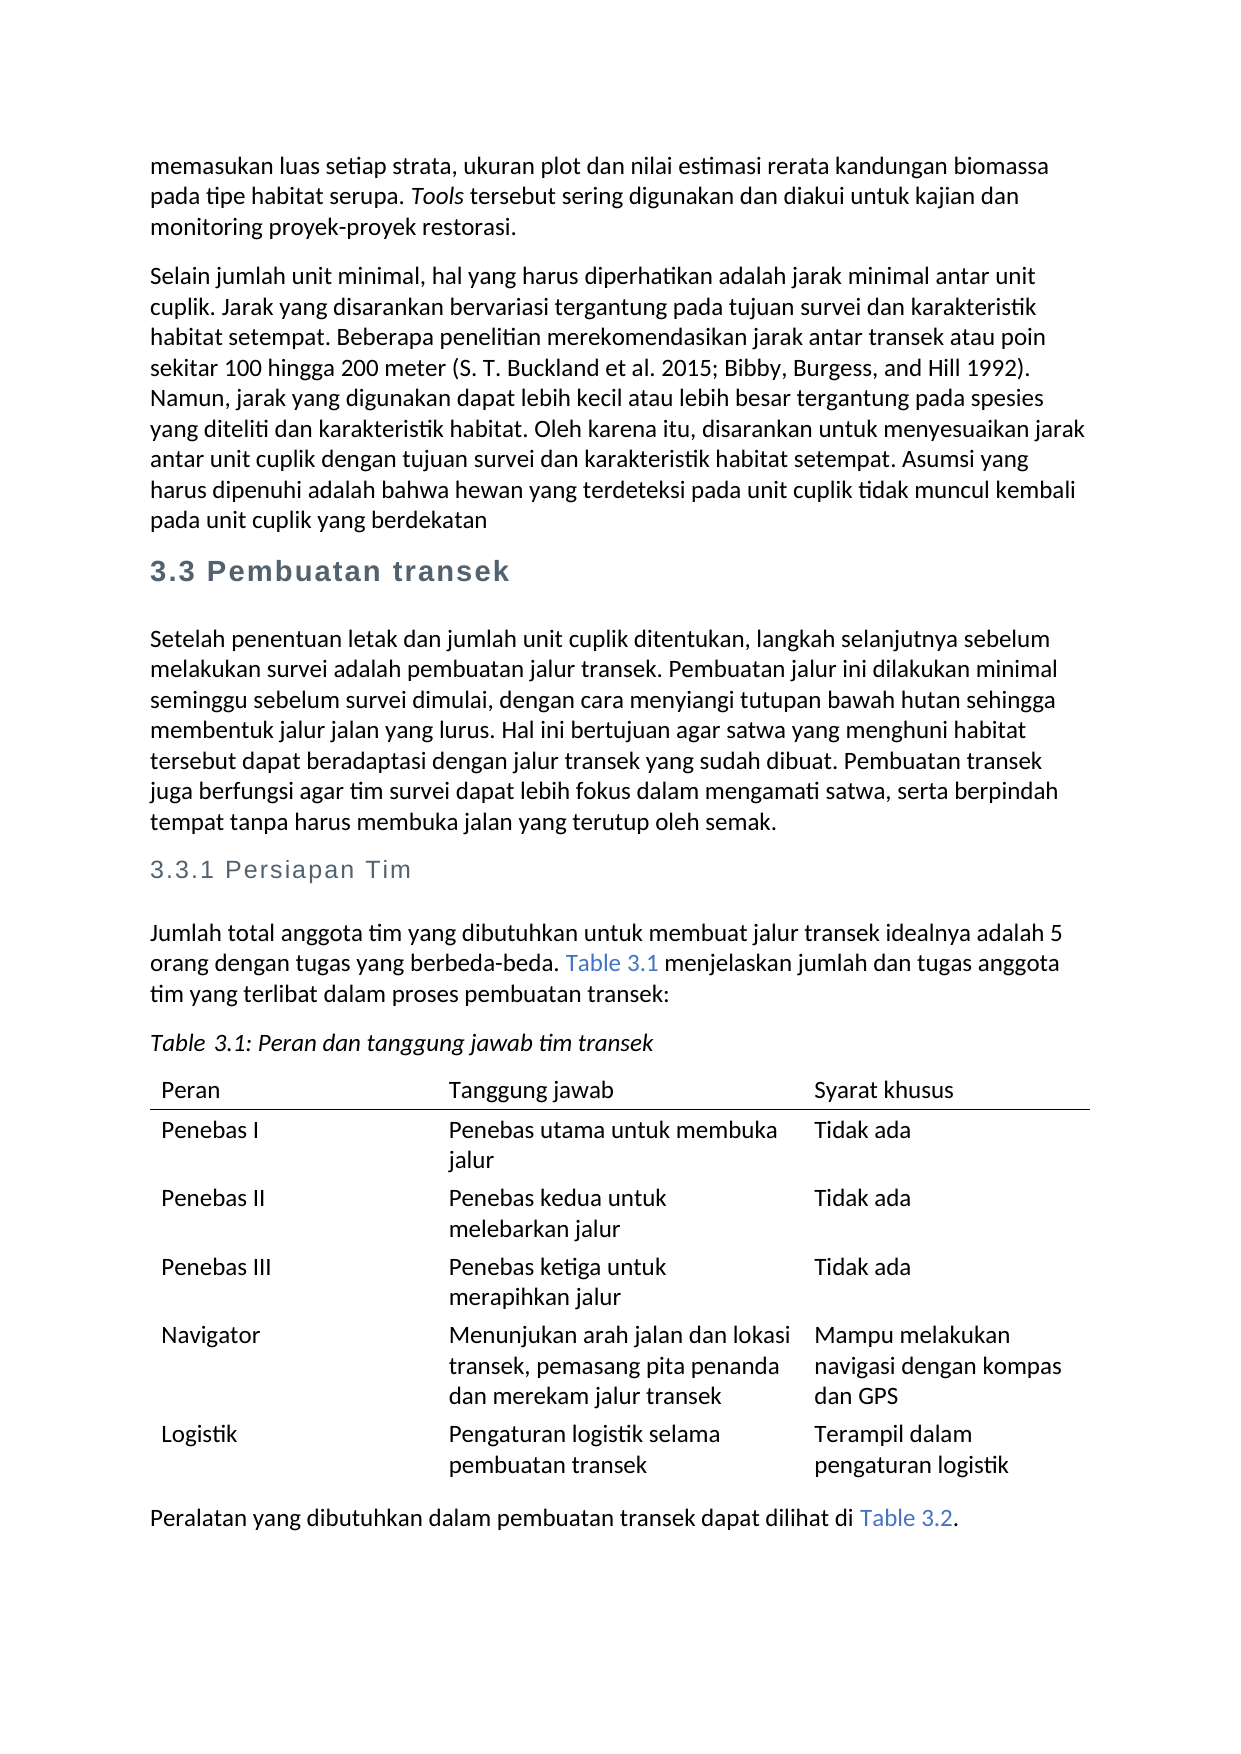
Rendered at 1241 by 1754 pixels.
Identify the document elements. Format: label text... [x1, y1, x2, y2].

table_cell Terampil dalam pengaturan logistik [803, 1415, 1090, 1483]
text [150, 150, 1090, 242]
table_header Peran [150, 1070, 437, 1108]
table_header Syarat khusus [803, 1070, 1090, 1108]
table_cell Tidak ada [803, 1110, 1090, 1178]
table_cell Logistik [150, 1415, 437, 1483]
table_cell Navigator [150, 1316, 437, 1415]
table_cell Penebas II [150, 1179, 437, 1247]
text Jumlah total anggota tim yang dibutuhkan untuk membuat jalur transek idealnya adalah 5 orang dengan tugas yang berbeda-beda. Table 3.1 menjelaskan jumlah dan tugas anggota tim yang terlibat dalam proses pembuatan transek: [150, 917, 1090, 1009]
table_cell Pengaturan logistik selama pembuatan transek [437, 1415, 803, 1483]
table_header Tanggung jawab [437, 1070, 803, 1108]
table_cell Penebas I [150, 1110, 437, 1178]
table_cell Mampu melakukan navigasi dengan kompas dan GPS [803, 1316, 1090, 1415]
table_cell Tidak ada [803, 1179, 1090, 1247]
text Table 3.1: Peran dan tanggung jawab tim transek [150, 1027, 1090, 1058]
table_cell Tidak ada [803, 1247, 1090, 1316]
table_cell Penebas III [150, 1247, 437, 1316]
table_cell Menunjukan arah jalan dan lokasi transek, pemasang pita penanda dan merekam jalur transek [437, 1316, 803, 1415]
text Setelah penentuan letak dan jumlah unit cuplik ditentukan, langkah selanjutnya sebelum melakukan survei adalah pembuatan jalur transek. Pembuatan jalur ini dilakukan minimal seminggu sebelum survei dimulai, dengan cara menyiangi tutupan bawah hutan sehingga membentuk jalur jalan yang lurus. Hal ini bertujuan agar satwa yang menghuni habitat tersebut dapat beradaptasi dengan jalur transek yang sudah dibuat. Pembuatan transek juga berfungsi agar tim survei dapat lebih fokus dalam mengamati satwa, serta berpindah tempat tanpa harus membuka jalan yang terutup oleh semak. [150, 623, 1090, 836]
subtitle 3.3 Pembuatan transek [150, 554, 1090, 587]
text Peralatan yang dibutuhkan dalam pembuatan transek dapat dilihat di Table 3.2. [150, 1502, 1090, 1532]
text Selain jumlah unit minimal, hal yang harus diperhatikan adalah jarak minimal antar unit cuplik. Jarak yang disarankan bervariasi tergantung pada tujuan survei dan karakteristik habitat setempat. Beberapa penelitian merekomendasikan jarak antar transek atau poin sekitar 100 hingga 200 meter (S. T. Buckland et al. 2015; Bibby, Burgess, and Hill 1992). Namun, jarak yang digunakan dapat lebih kecil atau lebih besar tergantung pada spesies yang diteliti dan karakteristik habitat. Oleh karena itu, disarankan untuk menyesuaikan jarak antar unit cuplik dengan tujuan survei dan karakteristik habitat setempat. Asumsi yang harus dipenuhi adalah bahwa hewan yang terdeteksi pada unit cuplik tidak muncul kembali pada unit cuplik yang berdekatan [150, 260, 1090, 535]
table_cell Penebas utama untuk membuka jalur [437, 1110, 803, 1178]
table_cell Penebas ketiga untuk merapihkan jalur [437, 1247, 803, 1316]
table_cell Penebas kedua untuk melebarkan jalur [437, 1179, 803, 1247]
subtitle 3.3.1 Persiapan Tim [150, 855, 1090, 884]
